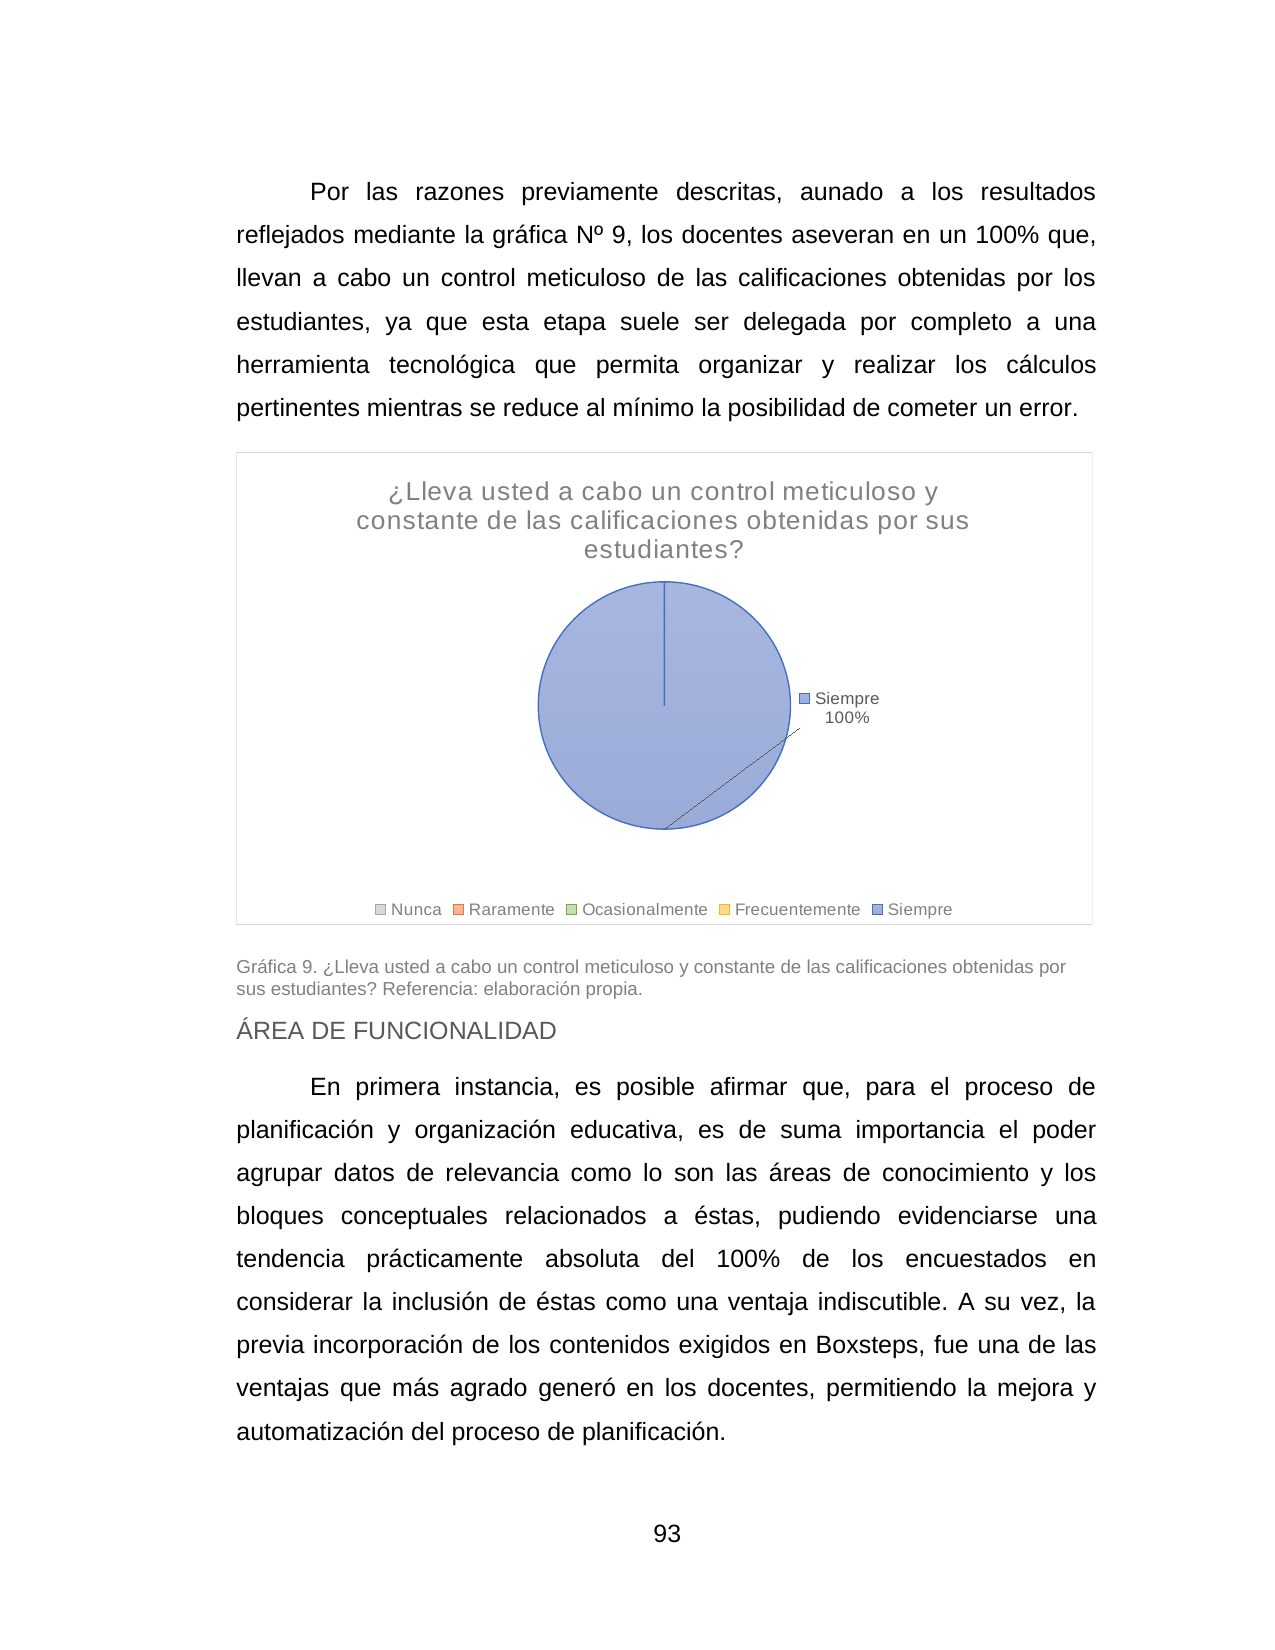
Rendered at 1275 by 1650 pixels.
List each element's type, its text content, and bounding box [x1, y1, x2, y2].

text En primera instancia, es posible afirmar que, para el proceso de planificación y organización educativa, es de suma importancia el poder agrupar datos de relevancia como lo son las áreas de conocimiento y los bloques conceptuales relacionados a éstas, pudiendo evidenciarse una tendencia prácticamente absoluta del 100% de los encuestados en considerar la inclusión de éstas como una ventaja indiscutible. A su vez, la previa incorporación de los contenidos exigidos en Boxsteps, fue una de las ventajas que más agrado generó en los docentes, permitiendo la mejora y automatización del proceso de planificación. [236, 1071, 1098, 1445]
text Por las razones previamente descritas, aunado a los resultados reflejados mediante la gráfica Nº 9, los docentes aseveran en un 100% que, llevan a cabo un control meticuloso de las calificaciones obtenidas por los estudiantes, ya que esta etapa suele ser delegada por completo a una herramienta tecnológica que permita organizar y realizar los cálculos pertinentes mientras se reduce al mínimo la posibilidad de cometer un error. [236, 177, 1098, 422]
text Gráfica 9. ¿Lleva usted a cabo un control meticuloso y constante de las calificaciones obtenidas por sus estudiantes? Referencia: elaboración propia. [236, 956, 1098, 999]
subtitle Área de funcionalidad [236, 1016, 1098, 1044]
